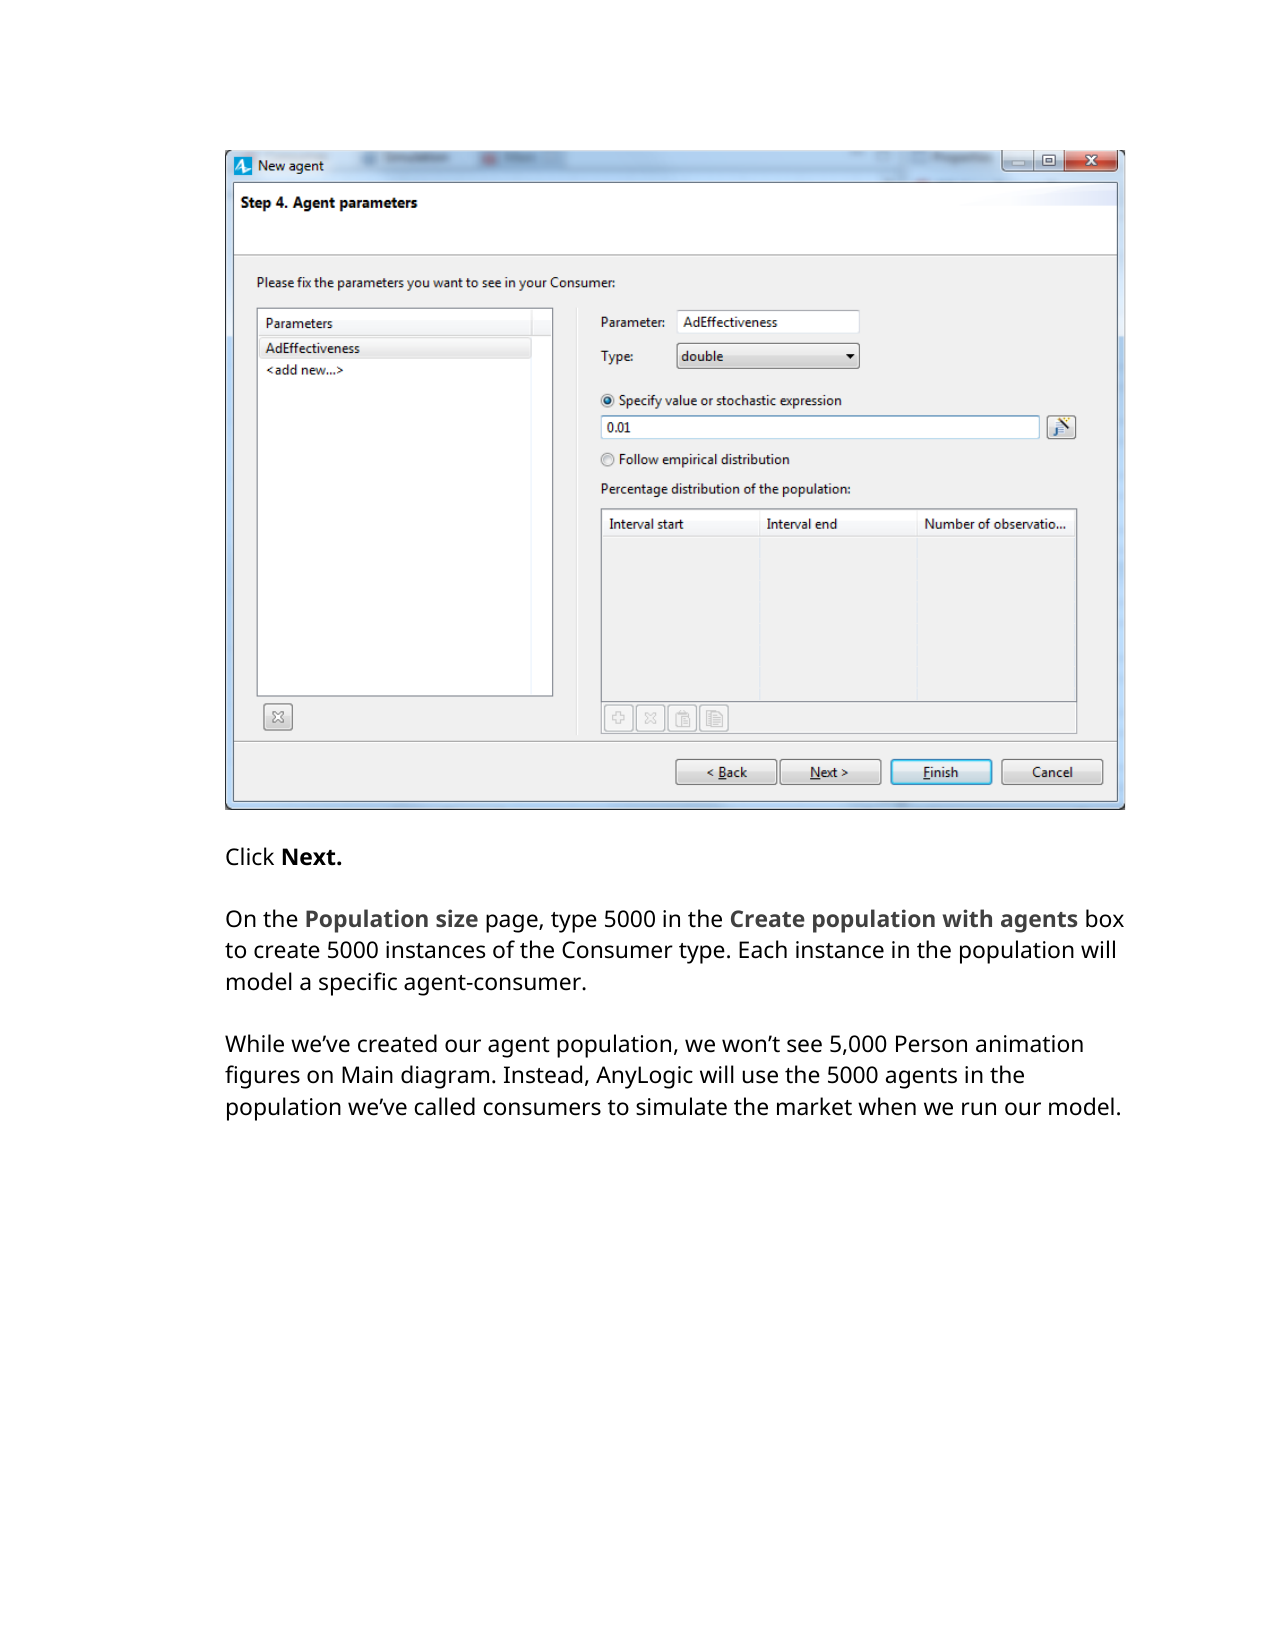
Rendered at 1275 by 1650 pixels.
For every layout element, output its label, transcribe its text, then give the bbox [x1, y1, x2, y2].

list On the Population size page, type 5000 in the Create population with agents box to create 5000 instances of the Consumer type. Each instance in the population will model a specific agent-consumer. [225, 903, 1125, 997]
list While we’ve created our agent population, we won’t see 5,000 Person animation figures on Main diagram. Instead, AnyLogic will use the 5000 agents in the population we’ve called consumers to simulate the market when we run our model. [225, 1028, 1125, 1122]
list Click Next. [225, 841, 1125, 872]
picture [225, 150, 1125, 810]
